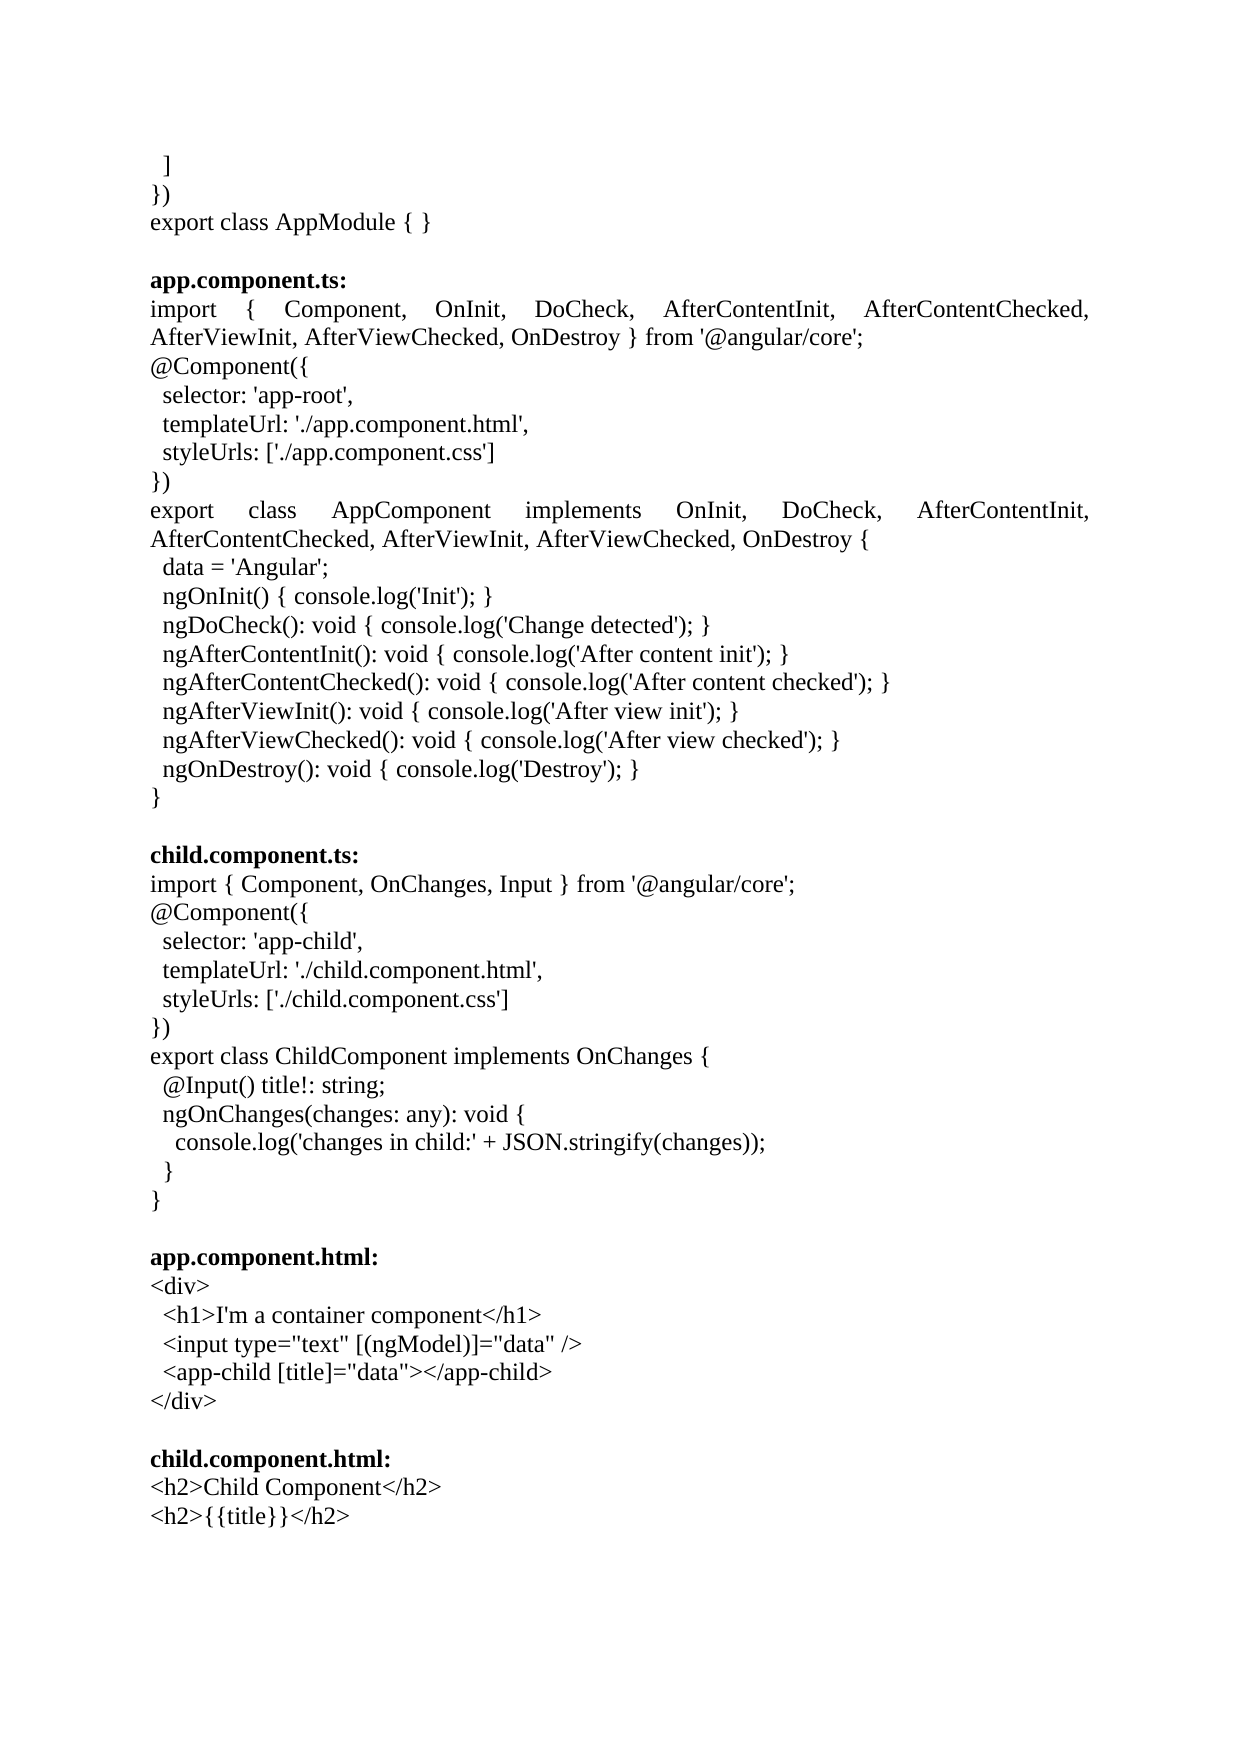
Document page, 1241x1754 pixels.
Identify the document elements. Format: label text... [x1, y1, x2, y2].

text ngOnChanges(changes: any): void { [150, 1099, 1090, 1127]
text <h2>Child Component</h2> [150, 1472, 1090, 1501]
text templateUrl: './child.component.html', [150, 955, 1090, 984]
text styleUrls: ['./app.component.css'] [150, 437, 1090, 466]
text export class AppModule { } [150, 207, 1090, 236]
text @Component({ [150, 897, 1090, 926]
text ngAfterViewInit(): void { console.log('After view init'); } [150, 696, 1090, 725]
text ngAfterViewChecked(): void { console.log('After view checked'); } [150, 725, 1090, 754]
text } [150, 1185, 1090, 1214]
text ngOnDestroy(): void { console.log('Destroy'); } [150, 754, 1090, 782]
text data = 'Angular'; [150, 552, 1090, 581]
text }) [150, 1012, 1090, 1041]
text styleUrls: ['./child.component.css'] [150, 984, 1090, 1012]
text } [150, 1156, 1090, 1185]
text <h2>{{title}}</h2> [150, 1501, 1090, 1530]
text @Component({ [150, 351, 1090, 380]
text @Input() title!: string; [150, 1070, 1090, 1099]
text </div> [150, 1386, 1090, 1415]
text <div> [150, 1271, 1090, 1300]
text ngOnInit() { console.log('Init'); } [150, 581, 1090, 610]
text app.component.ts: [150, 265, 1090, 294]
text console.log('changes in child:' + JSON.stringify(changes)); [150, 1127, 1090, 1156]
text <app-child [title]="data"></app-child> [150, 1357, 1090, 1386]
text templateUrl: './app.component.html', [150, 409, 1090, 437]
text import { Component, OnChanges, Input } from '@angular/core'; [150, 869, 1090, 897]
text ngDoCheck(): void { console.log('Change detected'); } [150, 610, 1090, 639]
text import { Component, OnInit, DoCheck, AfterContentInit, AfterContentChecked, AfterViewInit, AfterViewChecked, OnDestroy } from '@angular/core'; [150, 294, 1090, 351]
text selector: 'app-root', [150, 380, 1090, 409]
text <input type="text" [(ngModel)]="data" /> [150, 1329, 1090, 1357]
text selector: 'app-child', [150, 926, 1090, 955]
text ngAfterContentChecked(): void { console.log('After content checked'); } [150, 667, 1090, 696]
text ] [150, 150, 1090, 179]
text child.component.ts: [150, 840, 1090, 869]
text export class AppComponent implements OnInit, DoCheck, AfterContentInit, AfterContentChecked, AfterViewInit, AfterViewChecked, OnDestroy { [150, 495, 1090, 552]
text <h1>I'm a container component</h1> [150, 1300, 1090, 1329]
text }) [150, 179, 1090, 207]
text }) [150, 466, 1090, 495]
text ngAfterContentInit(): void { console.log('After content init'); } [150, 639, 1090, 667]
text child.component.html: [150, 1444, 1090, 1472]
text export class ChildComponent implements OnChanges { [150, 1041, 1090, 1070]
text app.component.html: [150, 1242, 1090, 1271]
text } [150, 782, 1090, 811]
